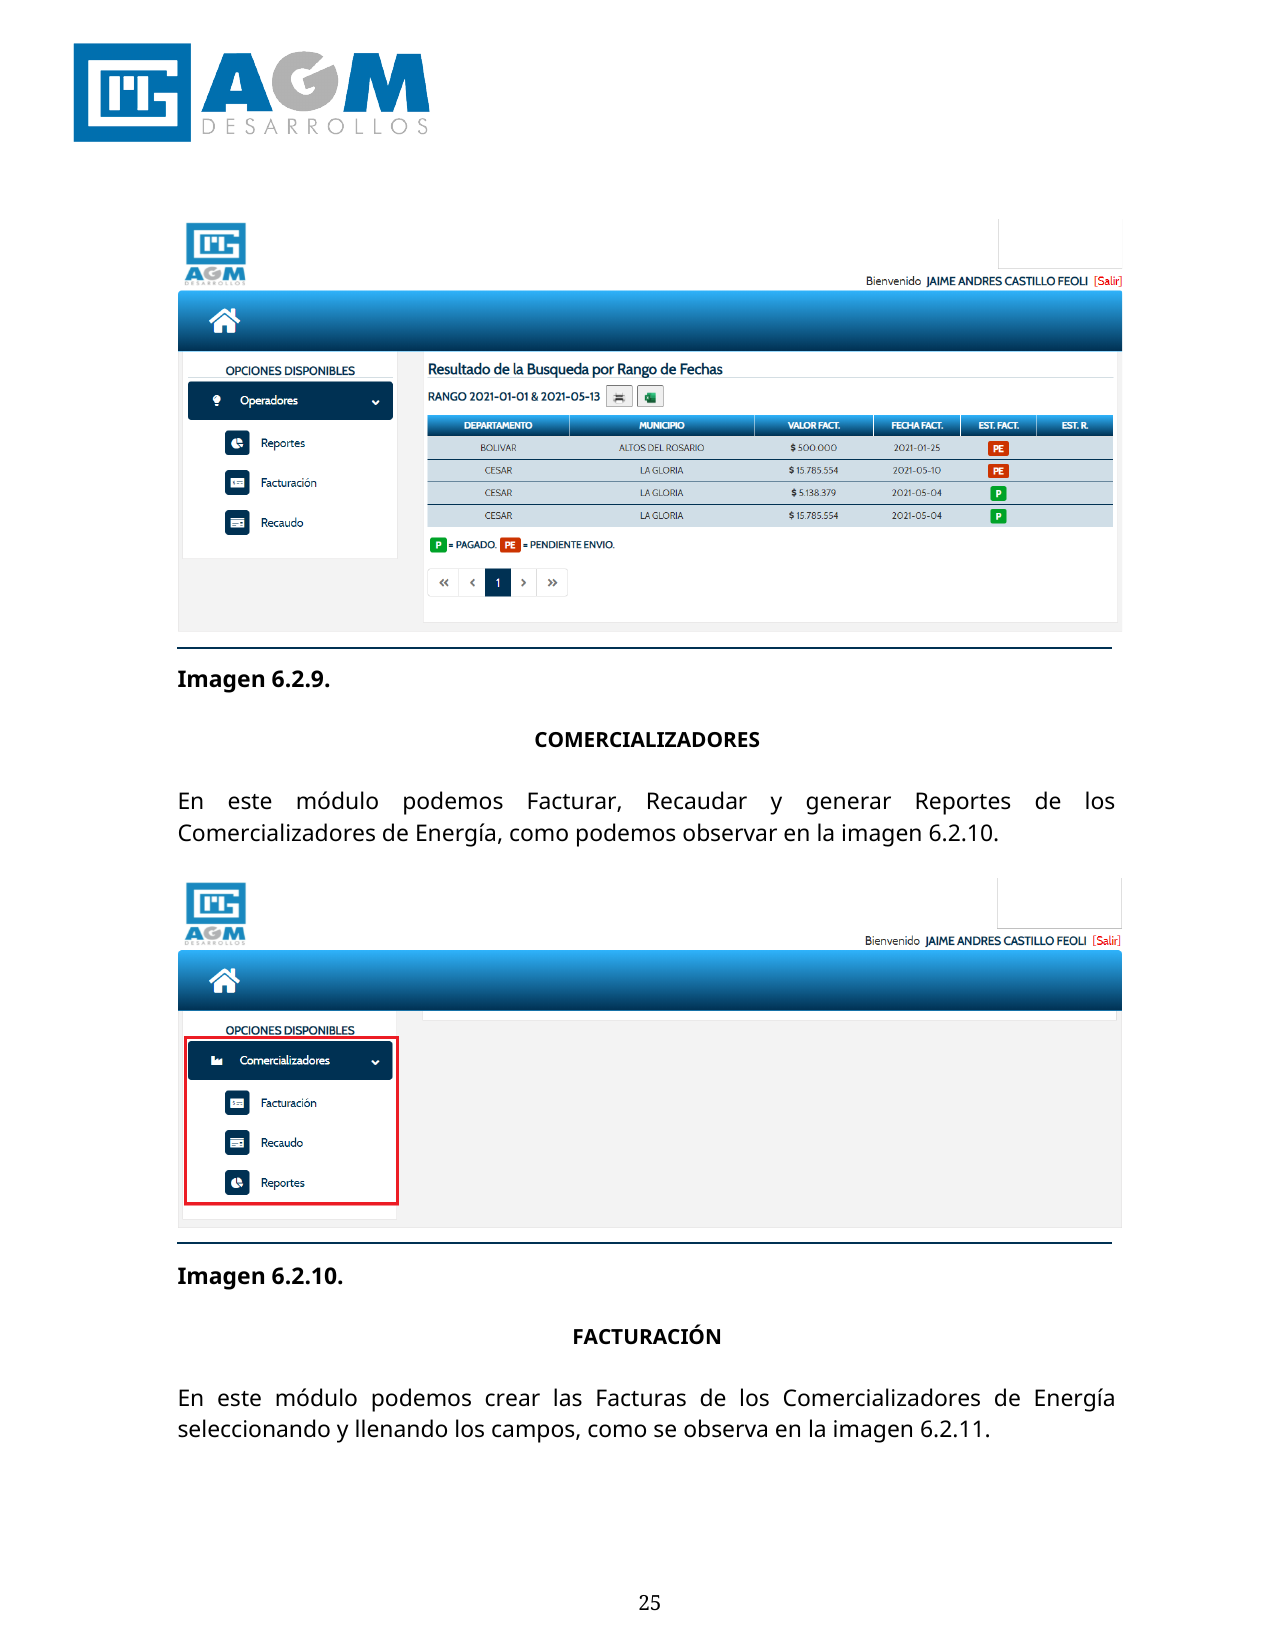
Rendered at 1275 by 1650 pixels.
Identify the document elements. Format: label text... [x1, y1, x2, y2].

text Imagen 6.2.10. [177, 1259, 1117, 1291]
text En este módulo podemos Facturar, Recaudar y generar Reportes de los Comercializadores de Energía, como podemos observar en la imagen 6.2.10. [177, 785, 1117, 848]
text FACTURACIÓN [177, 1322, 1117, 1351]
text Imagen 6.2.9. [177, 663, 1117, 694]
picture [73, 43, 430, 142]
picture [177, 878, 1123, 1229]
text En este módulo podemos crear las Facturas de los Comercializadores de Energía seleccionando y llenando los campos, como se observa en la imagen 6.2.11. [177, 1382, 1117, 1444]
picture [177, 219, 1123, 632]
text COMERCIALIZADORES [177, 726, 1117, 754]
